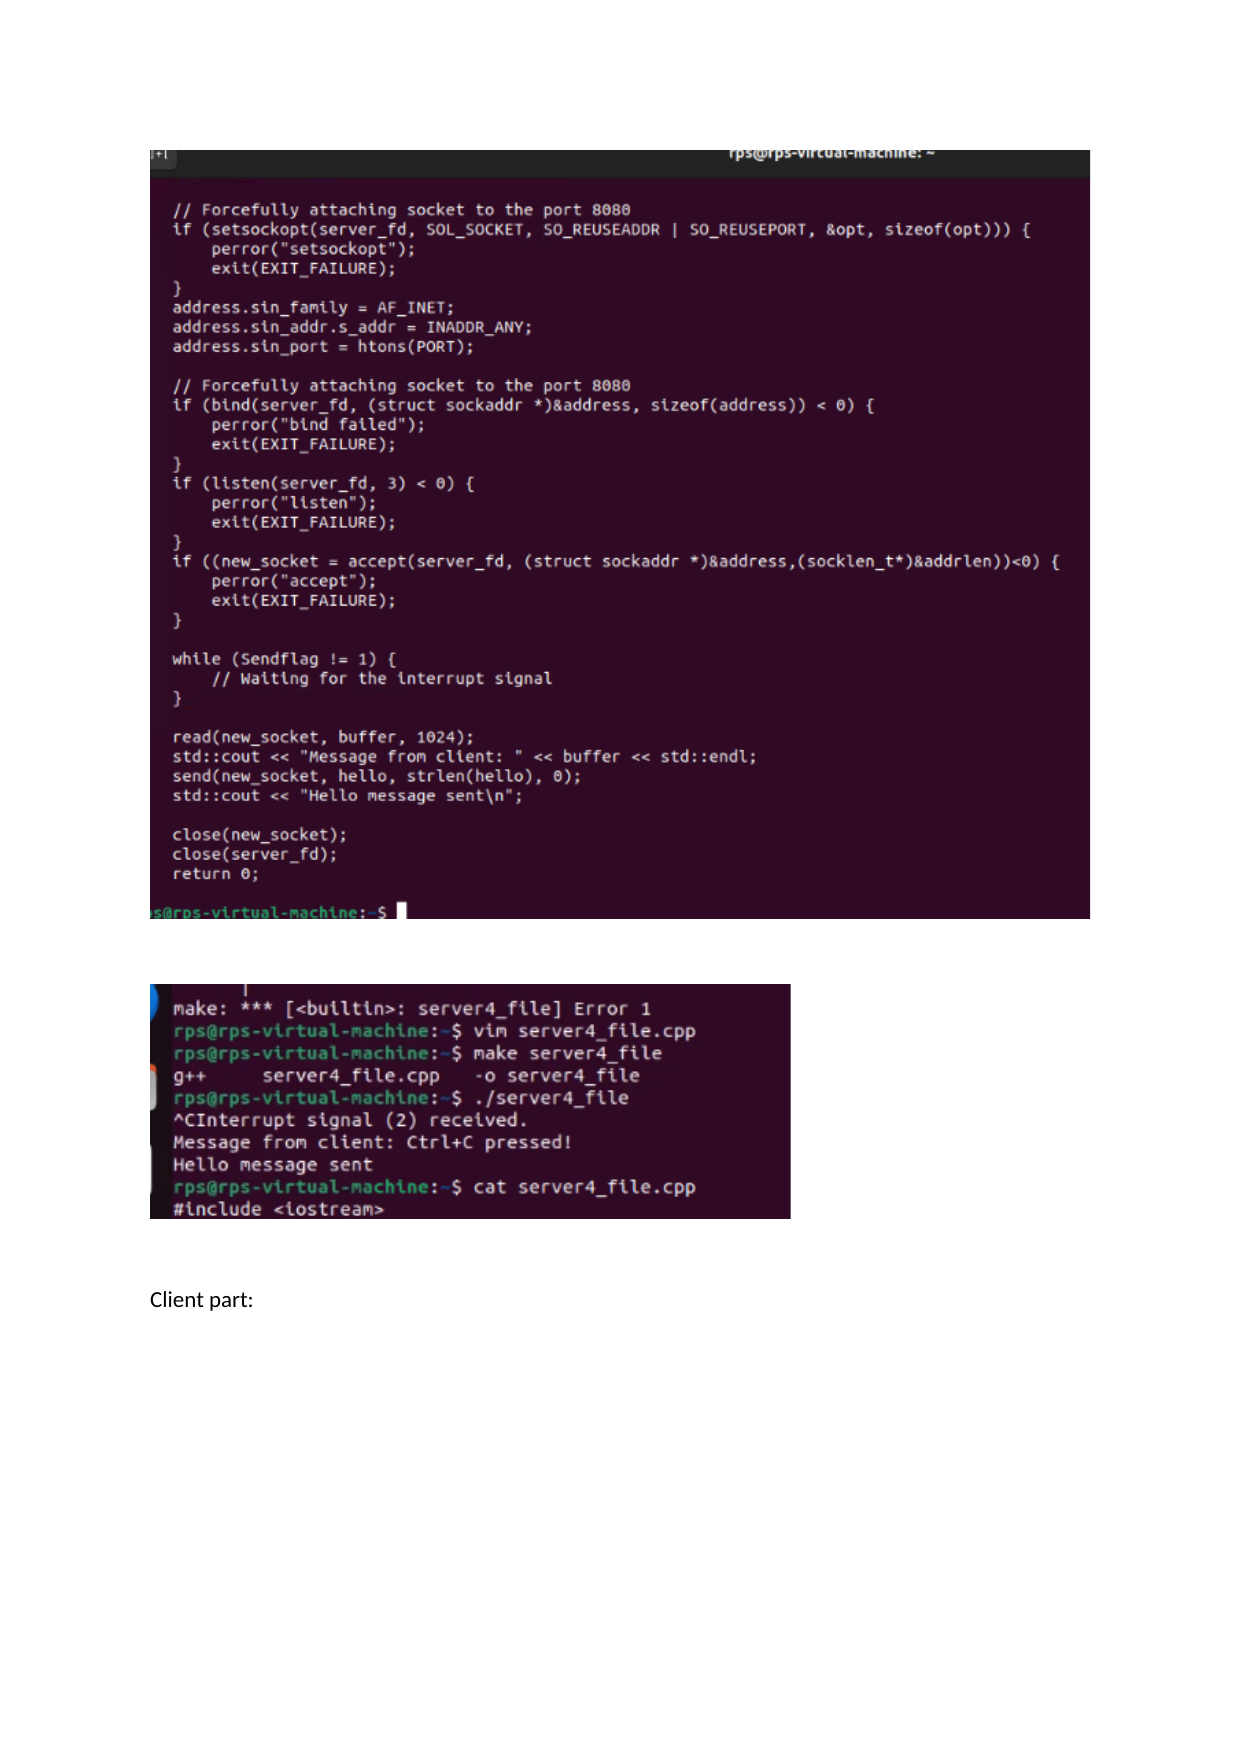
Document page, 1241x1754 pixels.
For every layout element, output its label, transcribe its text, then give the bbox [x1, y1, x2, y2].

picture [150, 984, 791, 1219]
text Client part: [150, 1285, 1090, 1313]
picture [150, 150, 1091, 919]
